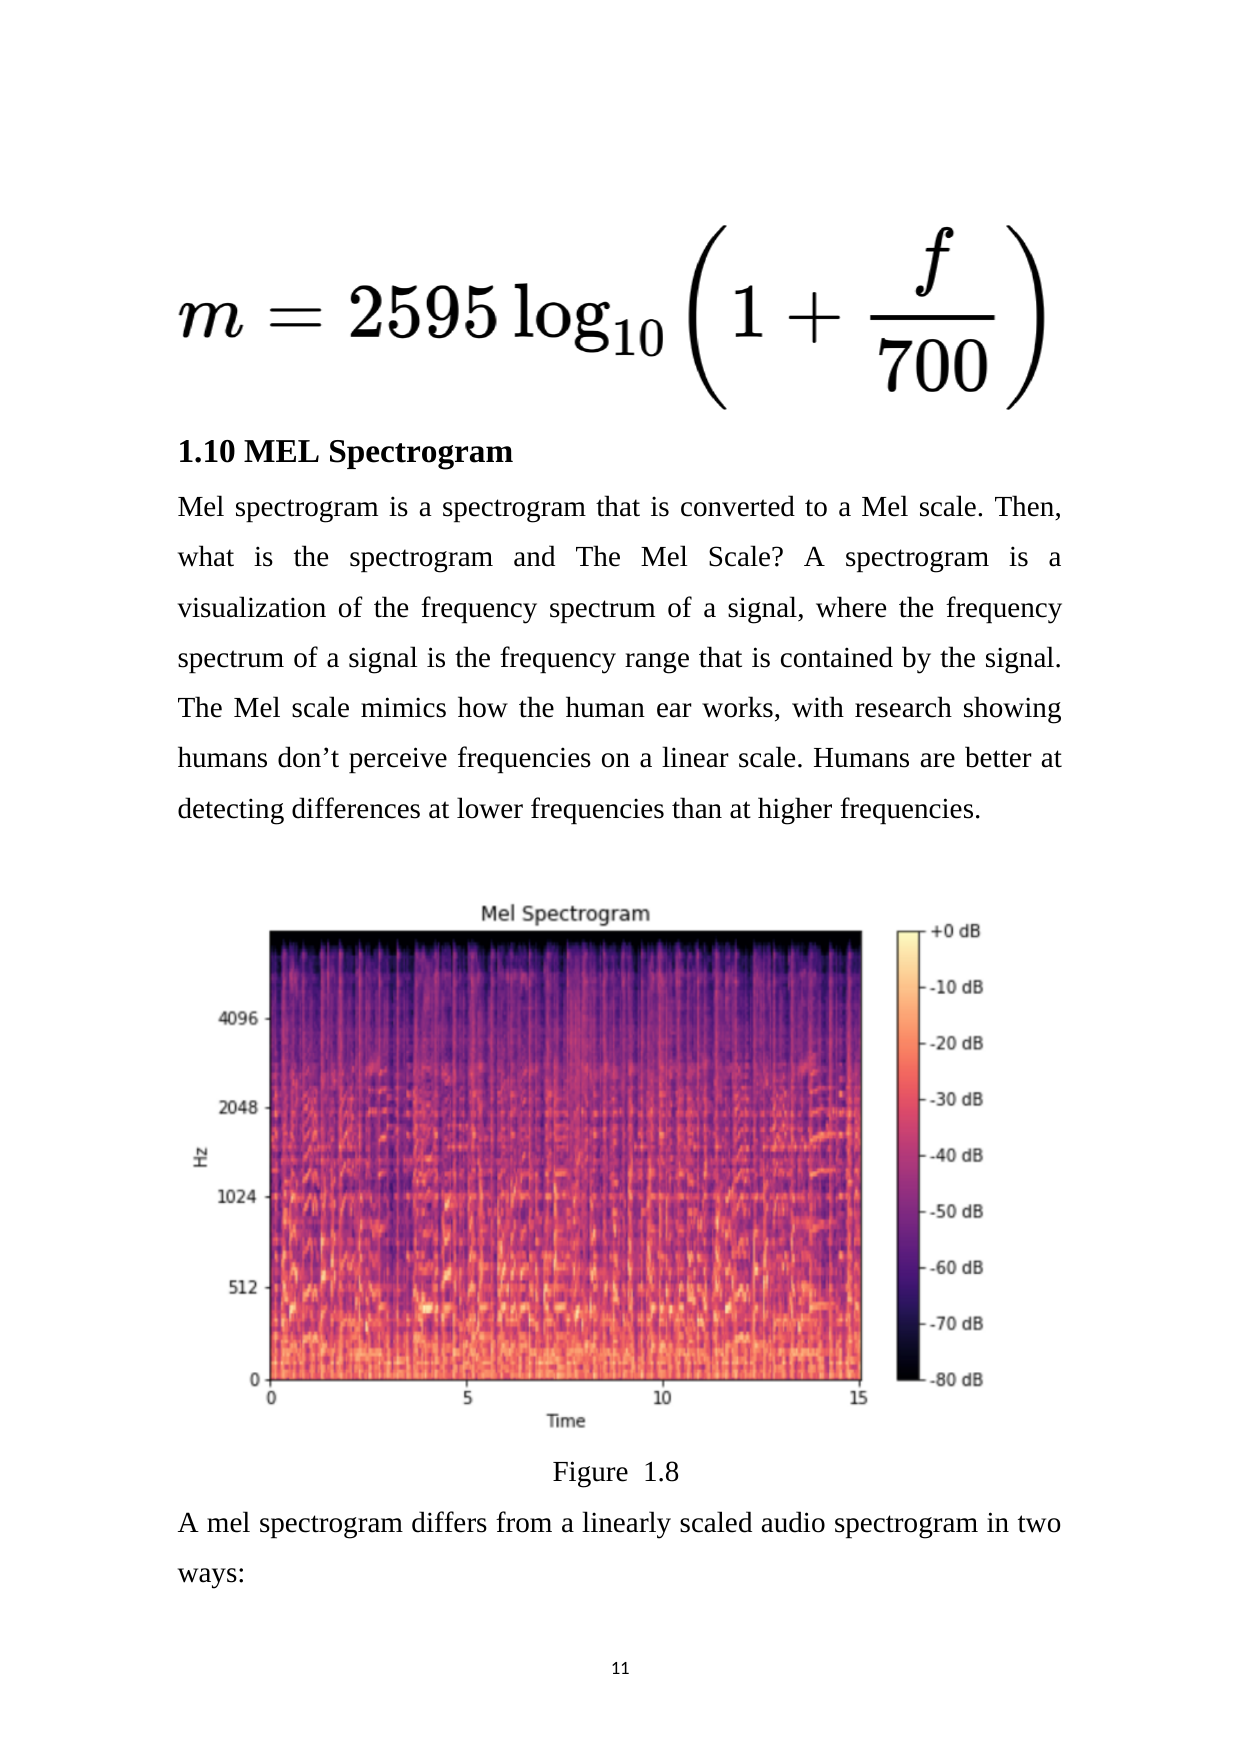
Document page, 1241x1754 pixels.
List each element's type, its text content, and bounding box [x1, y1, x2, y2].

text Figure 1.8 [177, 1454, 1063, 1488]
picture [177, 891, 1004, 1442]
picture [177, 215, 1060, 419]
text A mel spectrogram differs from a linearly scaled audio spectrogram in two ways: [177, 1505, 1063, 1589]
text Mel spectrogram is a spectrogram that is converted to a Mel scale. Then, what is the spectrogram and The Mel Scale? A spectrogram is a visualization of the frequency spectrum of a signal, where the frequency spectrum of a signal is the frequency range that is contained by the signal. The Mel scale mimics how the human ear works, with research showing humans don’t perceive frequencies on a linear scale. Humans are better at detecting differences at lower frequencies than at higher frequencies. [177, 489, 1063, 824]
text 1.10 MEL Spectrogram [177, 432, 1063, 470]
